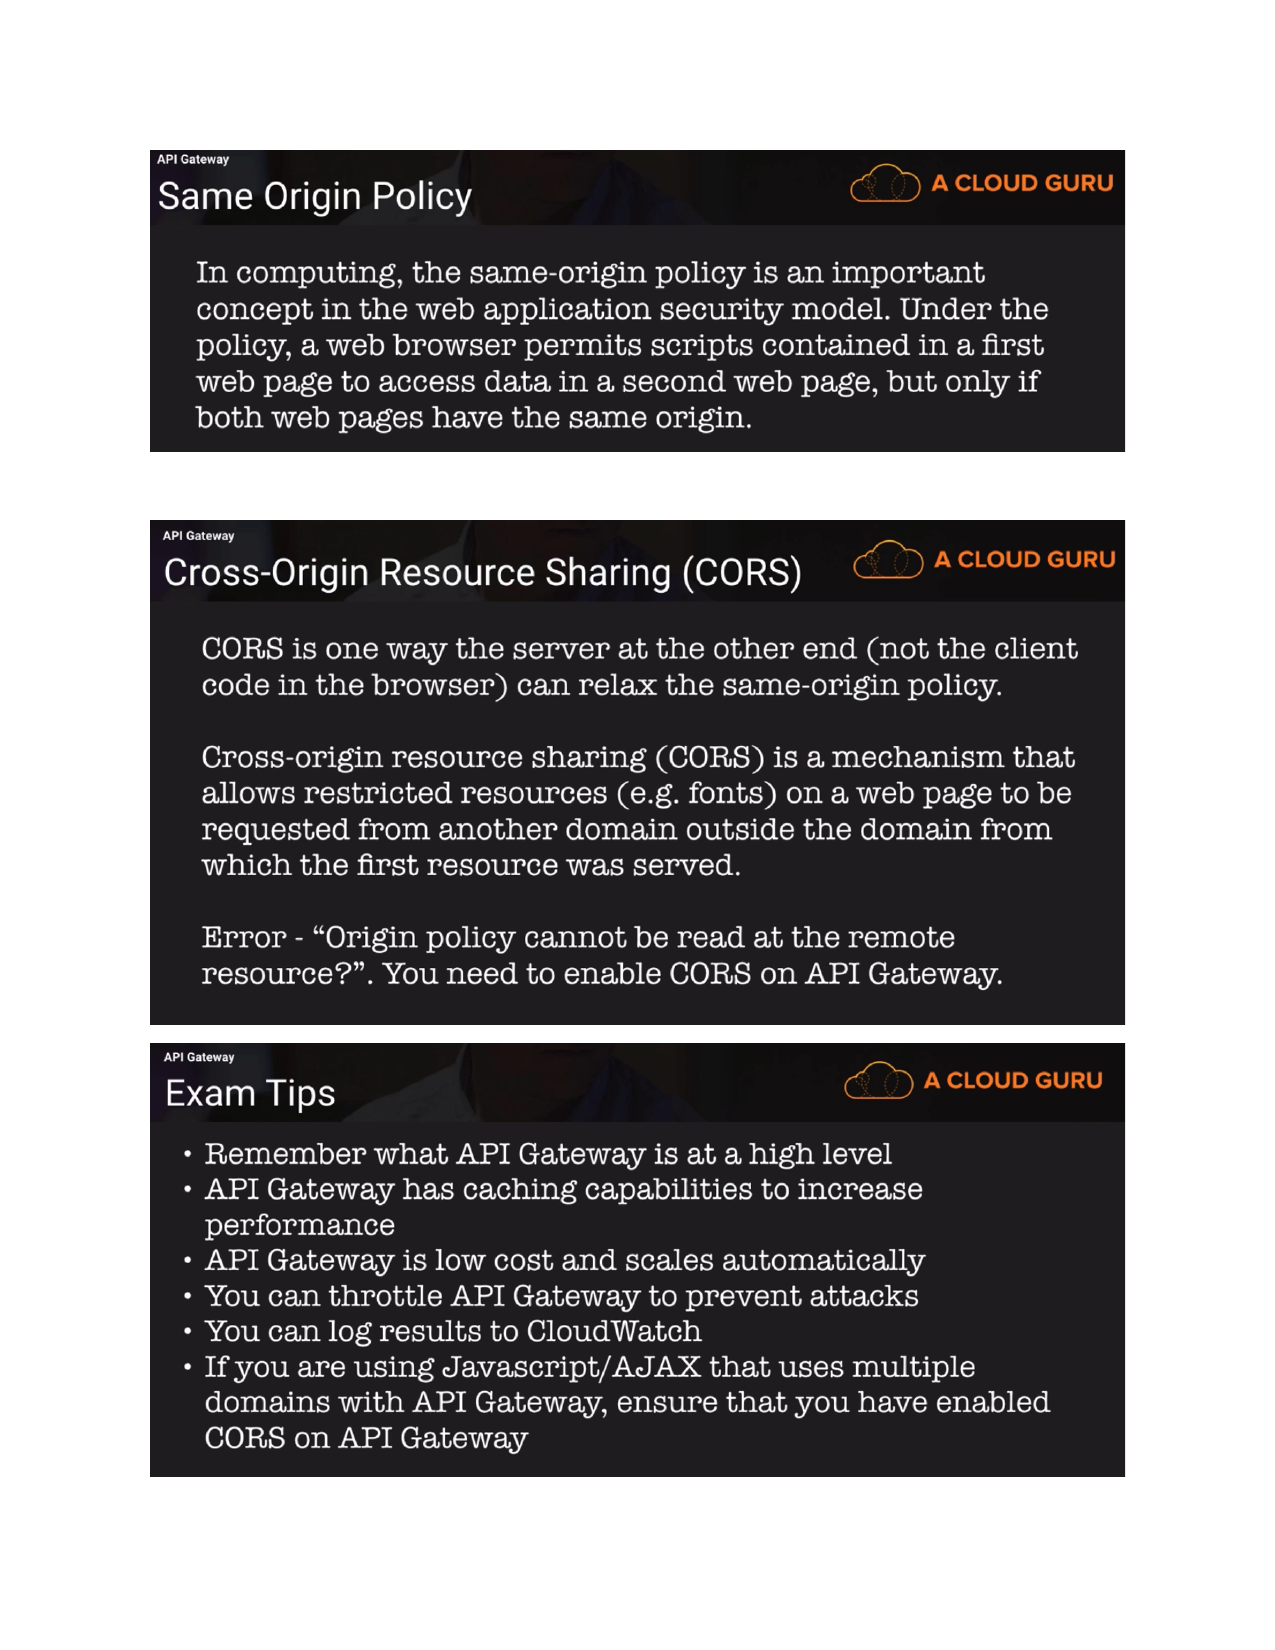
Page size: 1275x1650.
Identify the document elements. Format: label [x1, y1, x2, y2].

picture [150, 1043, 1125, 1477]
picture [150, 150, 1125, 452]
picture [150, 520, 1125, 1025]
